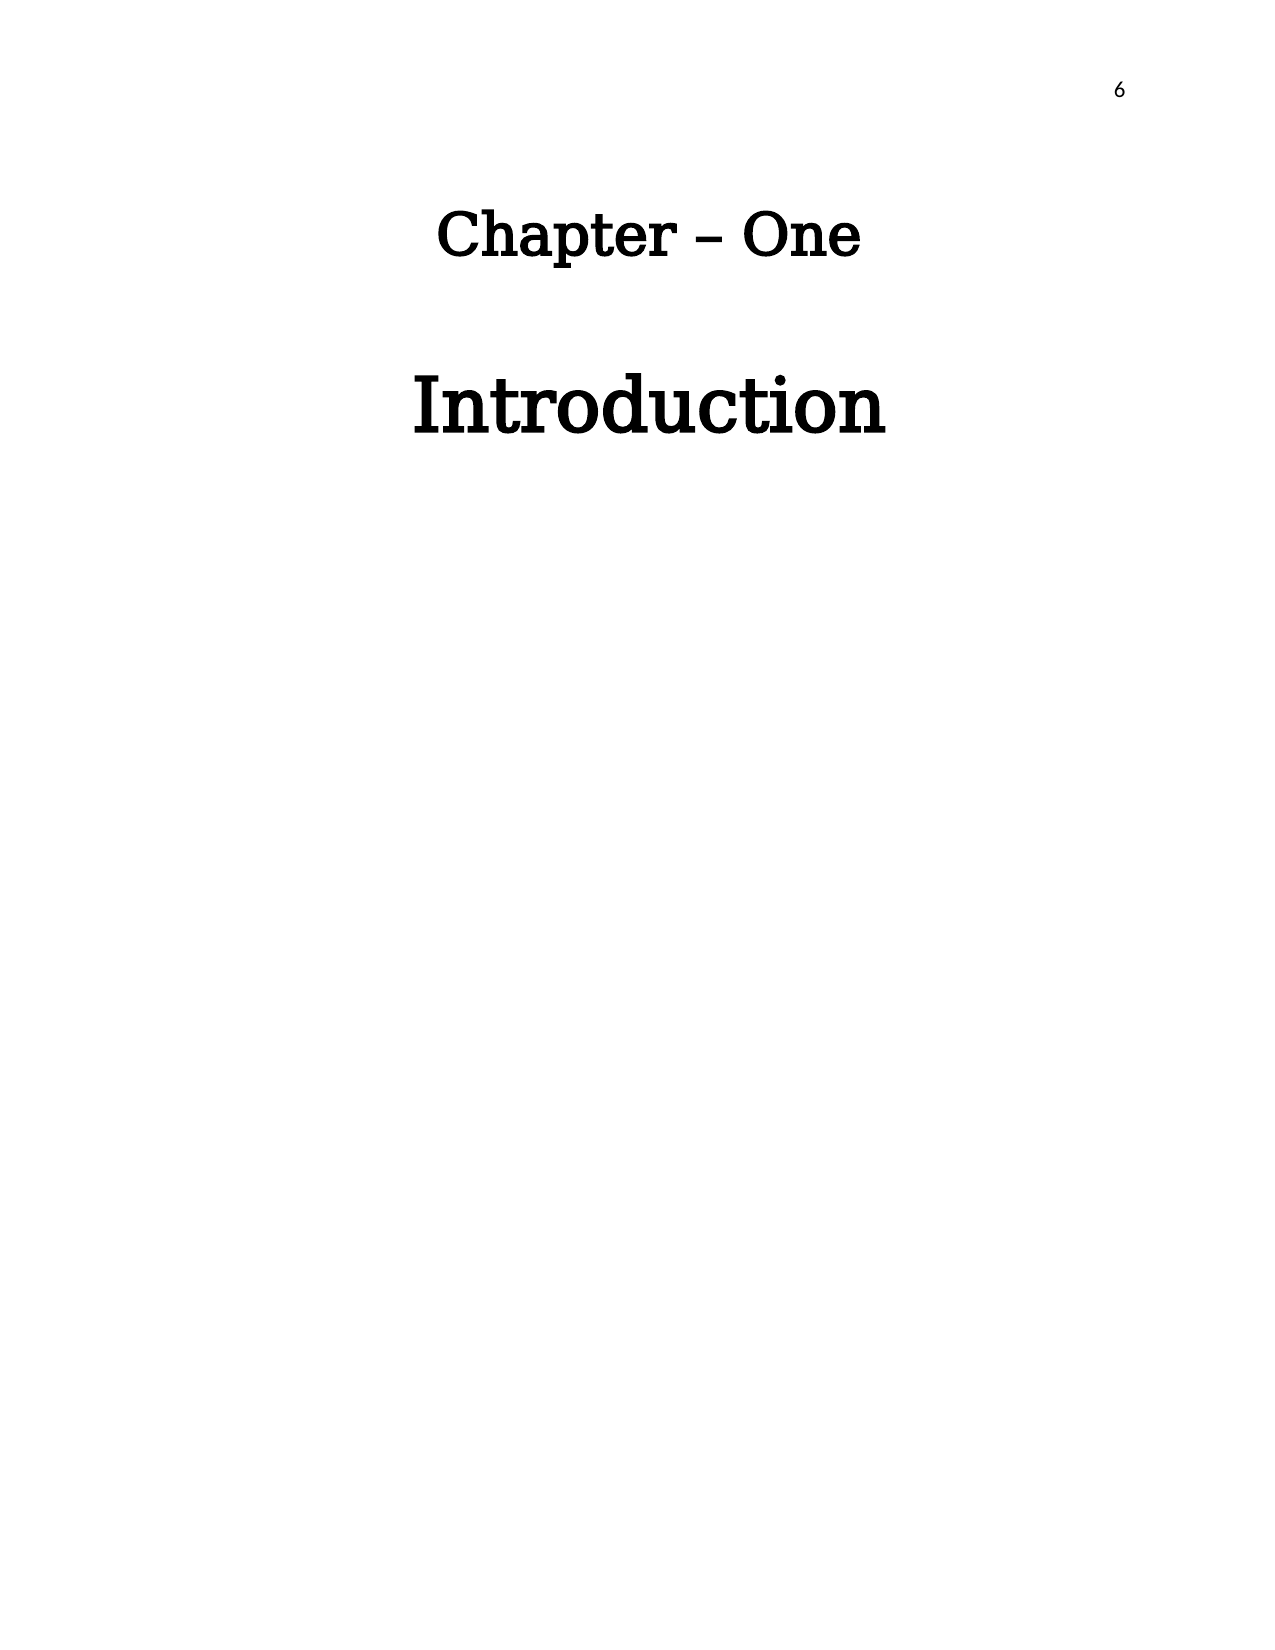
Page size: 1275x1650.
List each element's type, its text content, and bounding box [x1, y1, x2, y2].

table_header Chapter – One Introduction [150, 197, 1147, 447]
